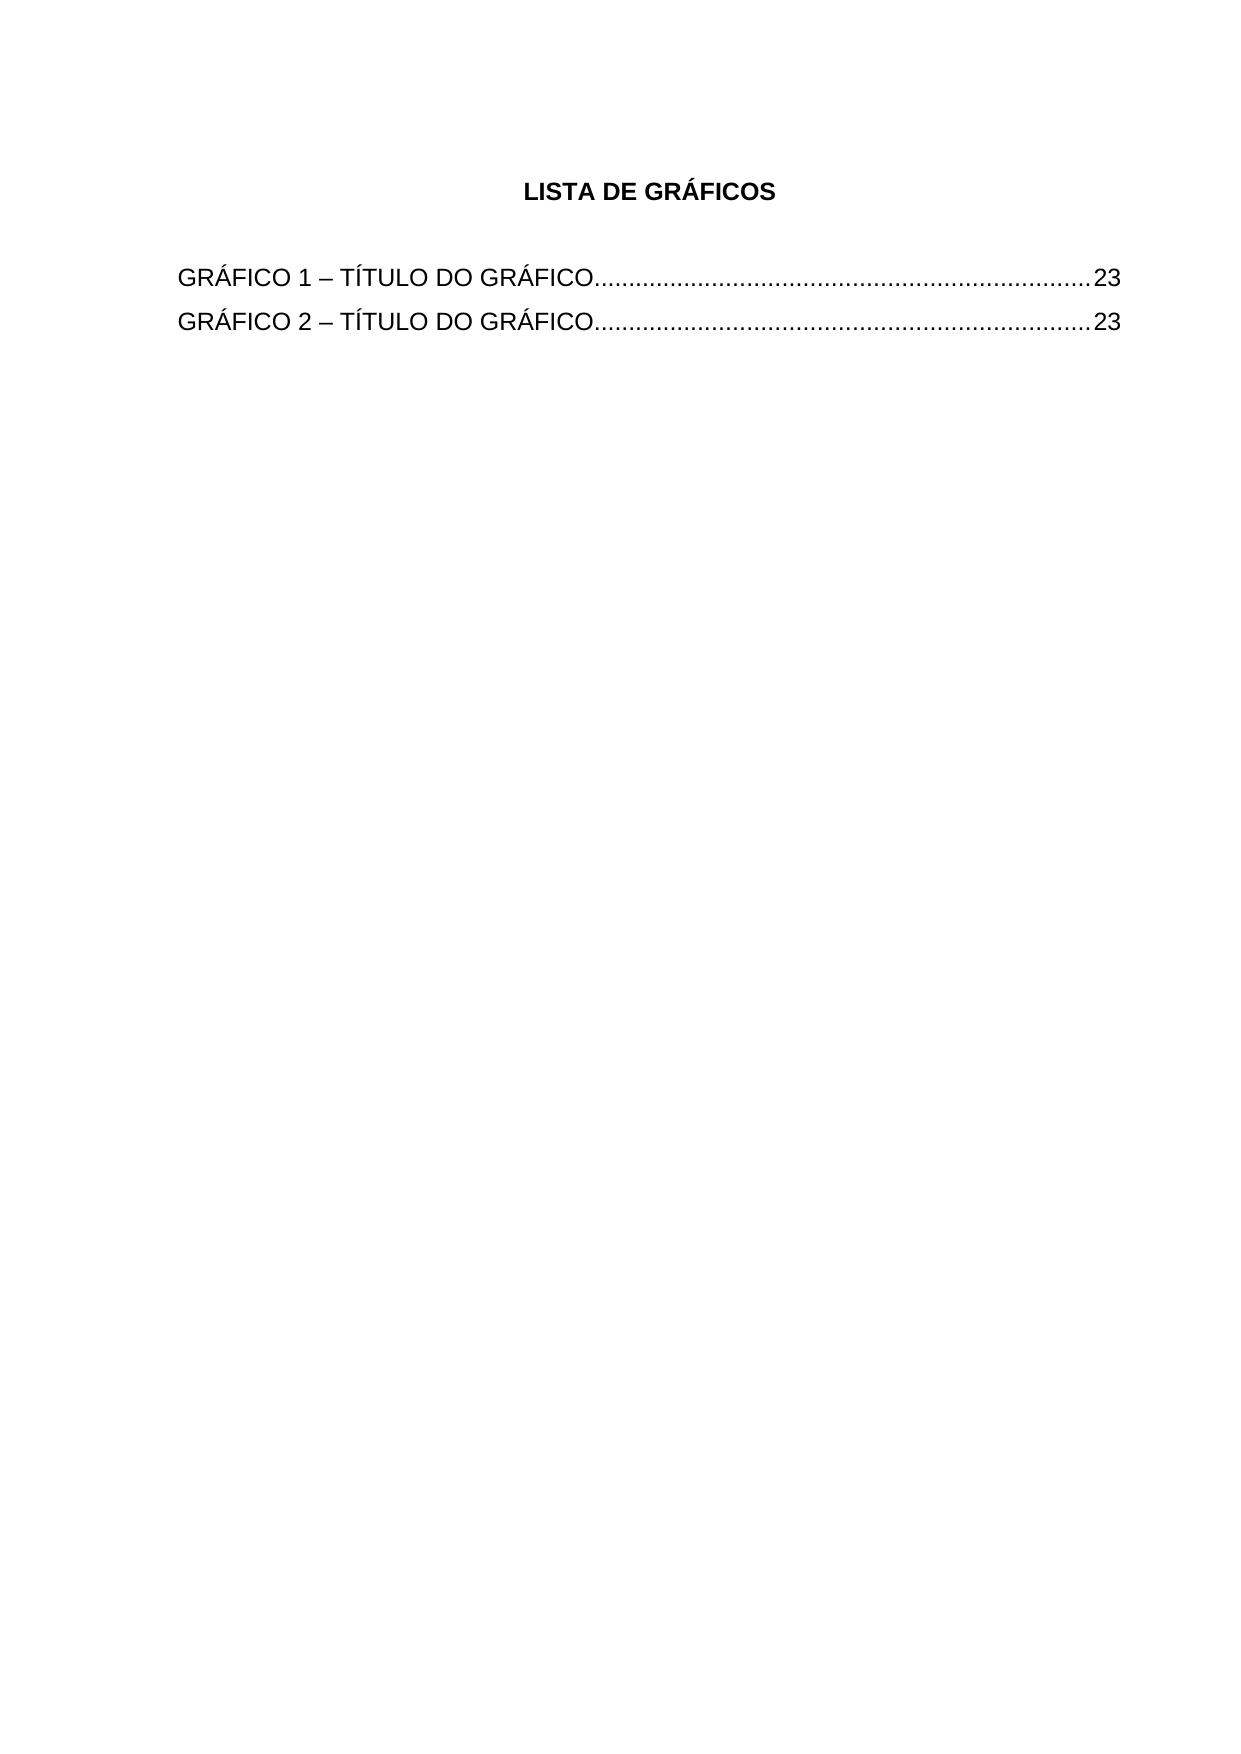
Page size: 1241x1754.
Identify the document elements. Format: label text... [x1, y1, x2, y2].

text Lista de gráficos [177, 177, 1122, 206]
text GRÁFICO 2 – TÍTULO DO GRÁFICO 23 [177, 307, 1122, 335]
text GRÁFICO 1 – TÍTULO DO GRÁFICO 23 [177, 263, 1122, 292]
